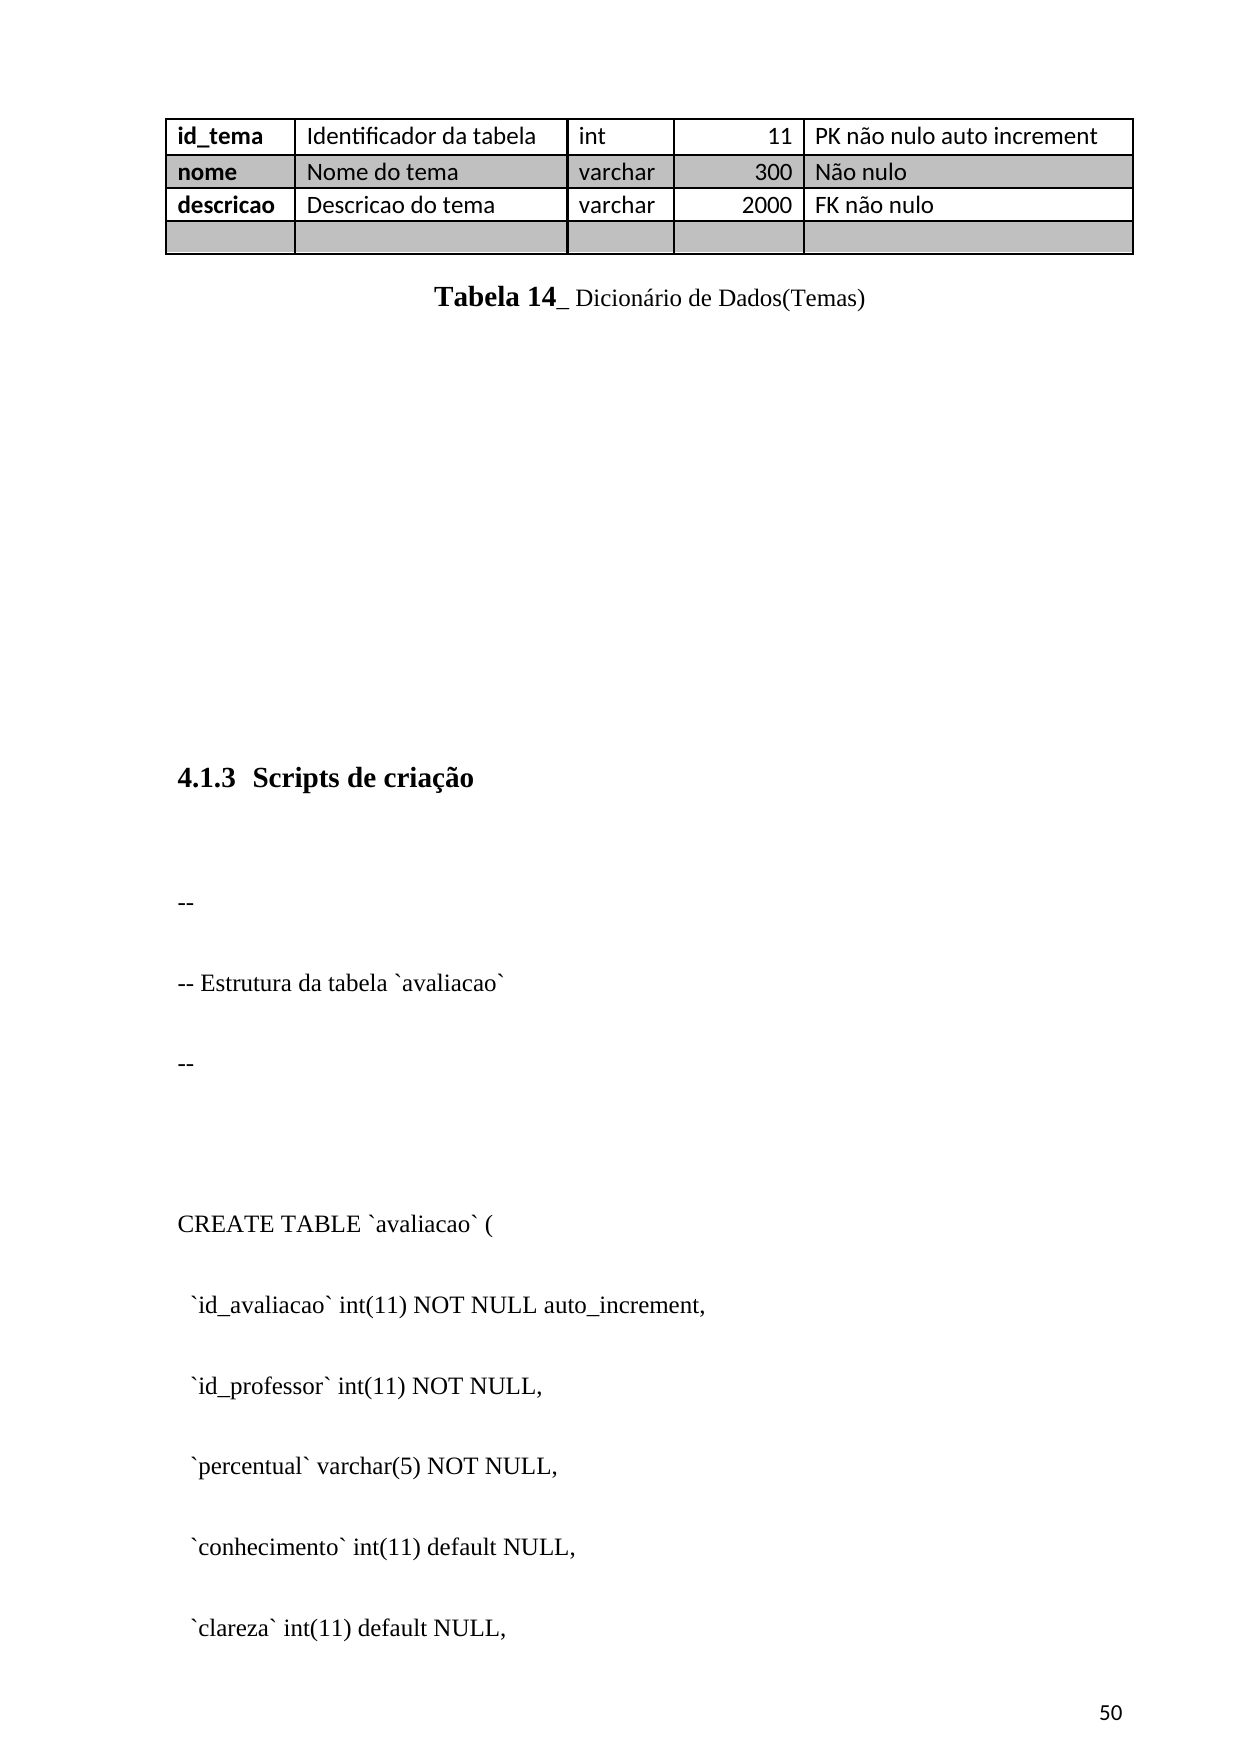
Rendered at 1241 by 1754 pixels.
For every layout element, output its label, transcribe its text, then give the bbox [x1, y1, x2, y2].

table_cell varchar [569, 189, 673, 220]
text `id_avaliacao` int(11) NOT NULL auto_increment, [177, 1290, 1122, 1319]
table_cell Não nulo [805, 156, 1132, 187]
table_cell Descricao do tema [296, 189, 566, 220]
table_cell FK não nulo [805, 189, 1132, 220]
table_cell int [569, 120, 673, 154]
text `conhecimento` int(11) default NULL, [177, 1532, 1122, 1561]
text `id_professor` int(11) NOT NULL, [177, 1371, 1122, 1399]
text CREATE TABLE `avaliacao` ( [177, 1209, 1122, 1238]
table_cell [296, 222, 566, 252]
table_cell varchar [569, 156, 673, 187]
table_cell [805, 222, 1132, 252]
table_cell Nome do tema [296, 156, 566, 187]
text -- [177, 887, 1122, 916]
table_cell PK não nulo auto increment [805, 120, 1132, 154]
table_cell Identificador da tabela [296, 120, 566, 154]
table_cell [569, 222, 673, 252]
table_cell 11 [675, 120, 803, 154]
table_cell descricao [167, 189, 294, 220]
table_cell id_tema [167, 120, 294, 154]
subtitle Scripts de criação [177, 760, 1122, 794]
table_cell nome [167, 156, 294, 187]
text -- [177, 1048, 1122, 1077]
table_cell 2000 [675, 189, 803, 220]
subtitle Tabela 14_ Dicionário de Dados(Temas) [177, 279, 1122, 313]
table_cell [675, 222, 803, 252]
text `clareza` int(11) default NULL, [177, 1613, 1122, 1641]
text `percentual` varchar(5) NOT NULL, [177, 1451, 1122, 1480]
table_cell 300 [675, 156, 803, 187]
text -- Estrutura da tabela `avaliacao` [177, 968, 1122, 996]
table_cell [167, 222, 294, 252]
